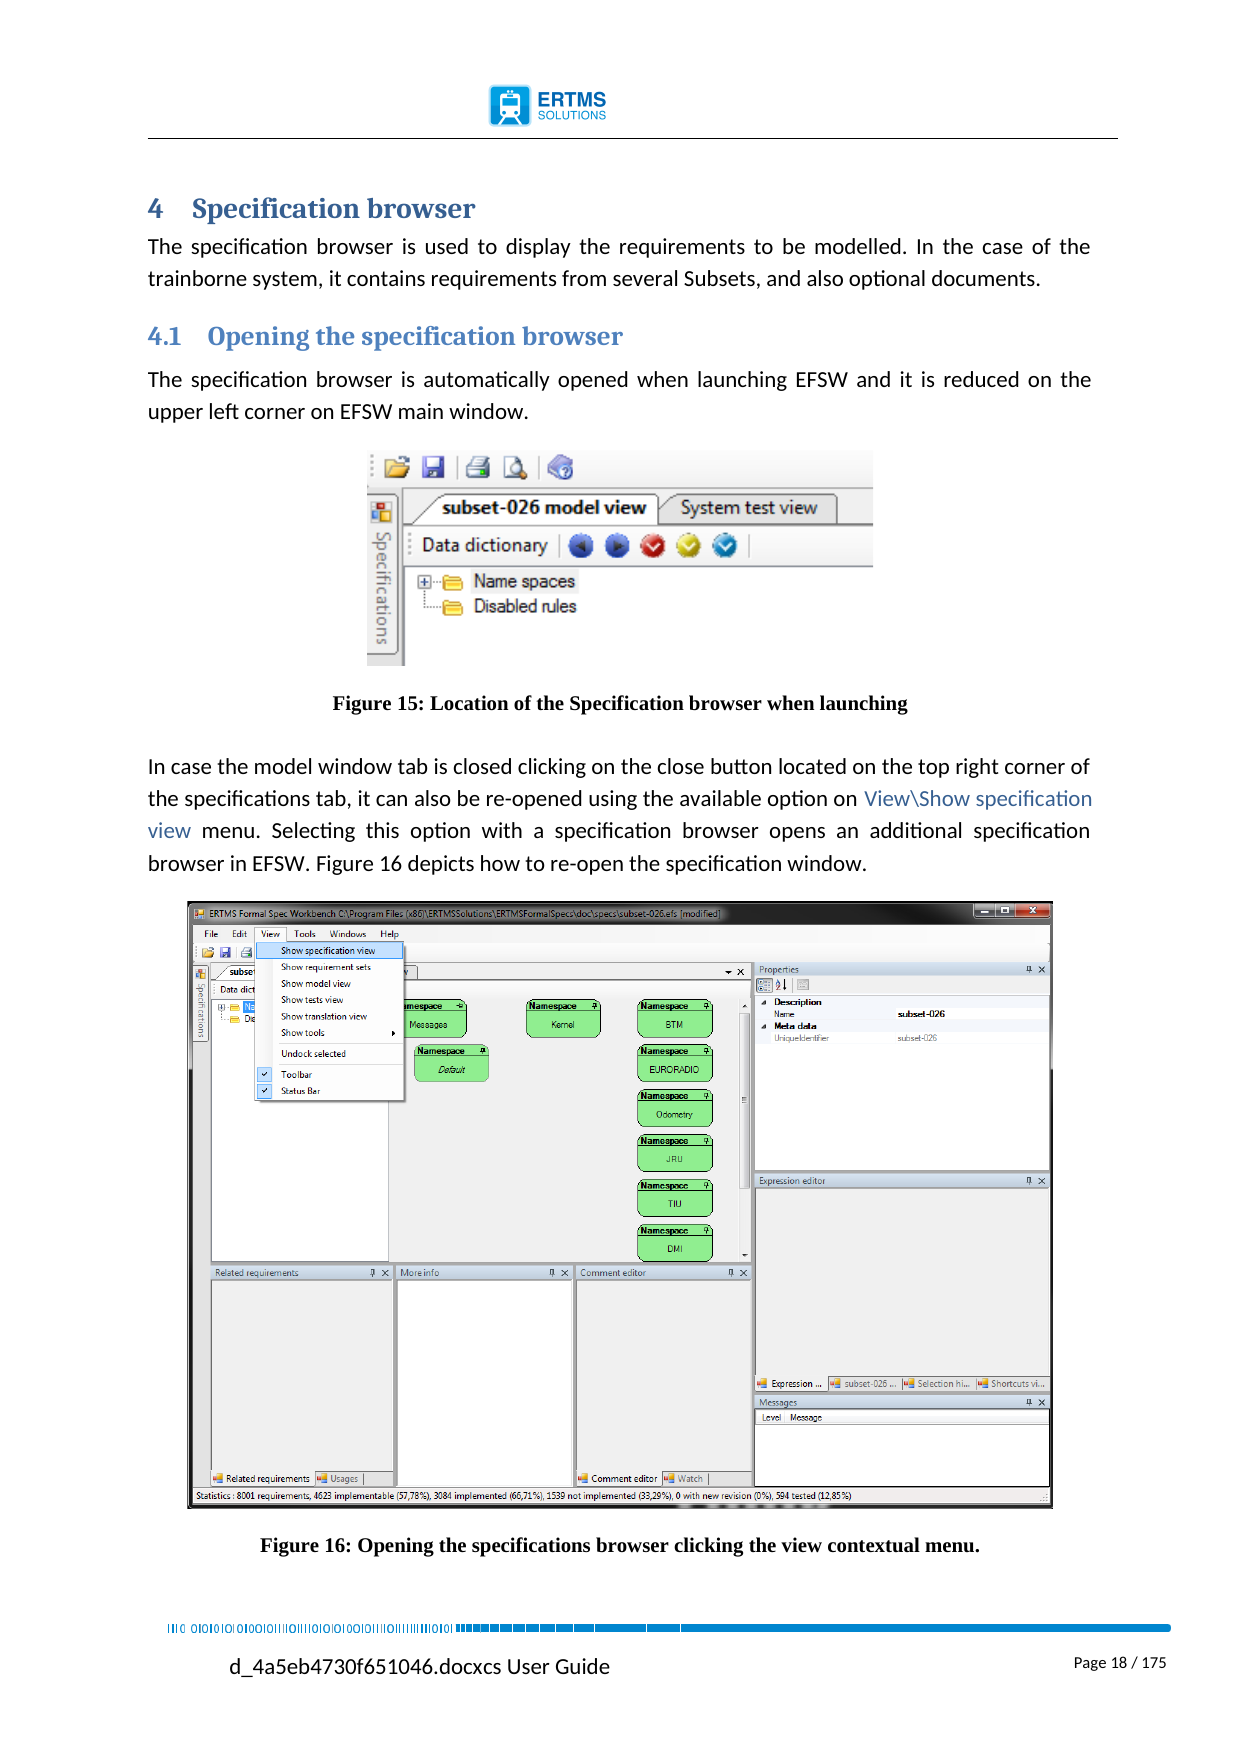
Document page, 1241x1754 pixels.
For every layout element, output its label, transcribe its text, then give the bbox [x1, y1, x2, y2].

picture [187, 901, 1053, 1509]
picture [477, 73, 617, 138]
text Figure 15: Location of the Specification browser when launching [148, 691, 1093, 715]
text The specification browser is automatically opened when launching EFSW and it is reduced on the upper left corner on EFSW main window. [148, 365, 1093, 425]
picture [167, 1624, 1171, 1633]
subtitle Opening the specification browser [148, 321, 1093, 352]
text In case the model window tab is closed clicking on the close button located on the top right corner of the specifications tab, it can also be re-opened using the available option on View\Show specification view menu. Selecting this option with a specification browser opens an additional specification browser in EFSW. Figure 16 depicts how to re-open the specification window. [148, 752, 1093, 877]
text The specification browser is used to display the requirements to be modelled. In the case of the trainborne system, it contains requirements from several Subsets, and also optional documents. [148, 232, 1093, 292]
subtitle Specification browser [148, 192, 1093, 226]
picture [367, 450, 874, 666]
text Figure 16: Opening the specifications browser clicking the view contextual menu. [148, 1533, 1093, 1557]
